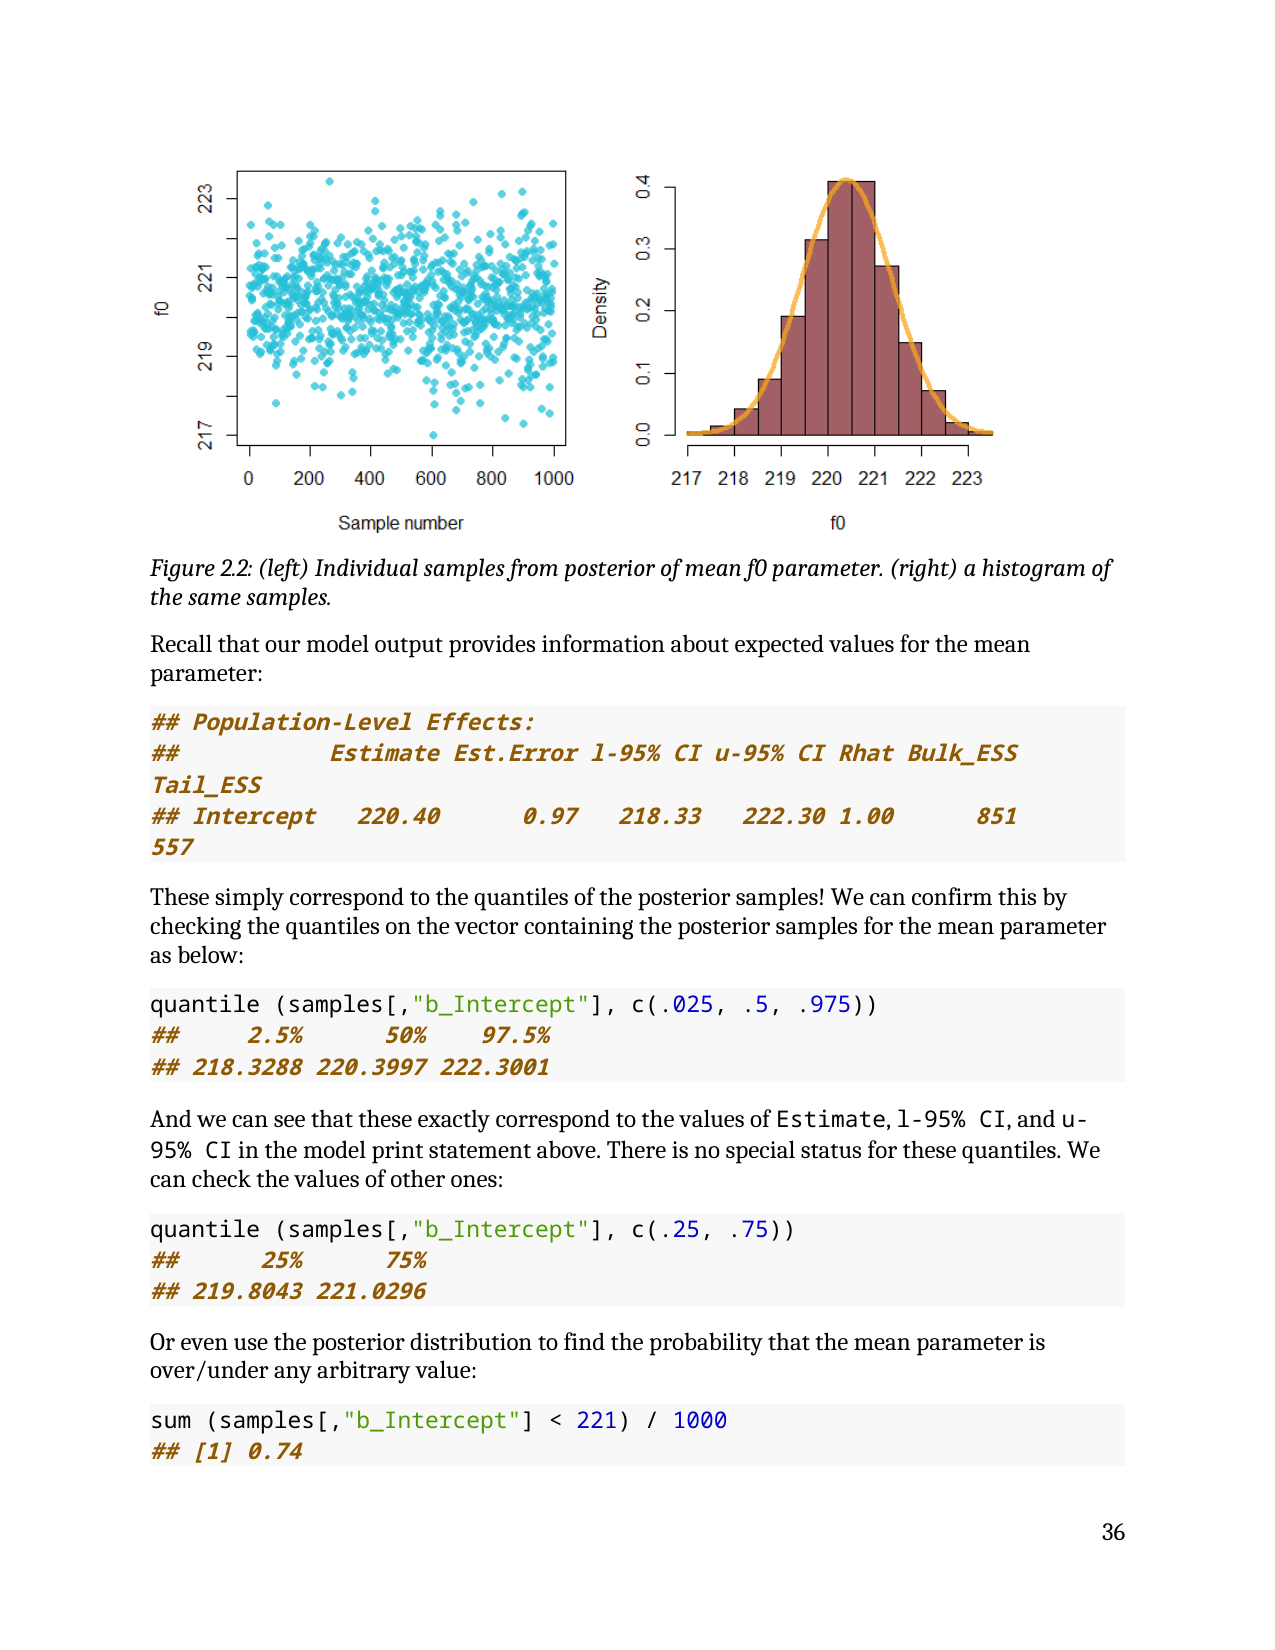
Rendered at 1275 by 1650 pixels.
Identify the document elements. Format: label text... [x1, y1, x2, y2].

text And we can see that these exactly correspond to the values of Estimate, l-95% CI, and u-95% CI in the model print statement above. There is no special status for these quantiles. We can check the values of other ones: [150, 1103, 1125, 1194]
text Figure 2.2: (left) Individual samples from posterior of mean f0 parameter. (right) a histogram of the same samples. [150, 554, 1125, 611]
text ## Population-Level Effects: ## Estimate Est.Error l-95% CI u-95% CI Rhat Bulk_ESS Tail_ESS ## Intercept 220.40 0.97 218.33 222.30 1.00 851 557 [150, 706, 1125, 862]
text These simply correspond to the quantiles of the posterior samples! We can confirm this by checking the quantiles on the vector containing the posterior samples for the mean parameter as below: [150, 883, 1125, 969]
text Or even use the posterior distribution to find the probability that the mean parameter is over/under any arbitrary value: [150, 1327, 1125, 1385]
text quantile (samples[,"b_Intercept"], c(.25, .75)) ## 25% 75% ## 219.8043 221.0296 [425, 1213, 1125, 1307]
text sum (samples[,"b_Intercept"] < 221) / 1000 ## [1] 0.74 [301, 1404, 1125, 1466]
picture [150, 150, 1025, 533]
text quantile (samples[,"b_Intercept"], c(.025, .5, .975)) ## 2.5% 50% 97.5% ## 218.3288 220.3997 222.3001 [150, 988, 1125, 1082]
text Recall that our model output provides information about expected values for the mean parameter: [150, 630, 1125, 687]
